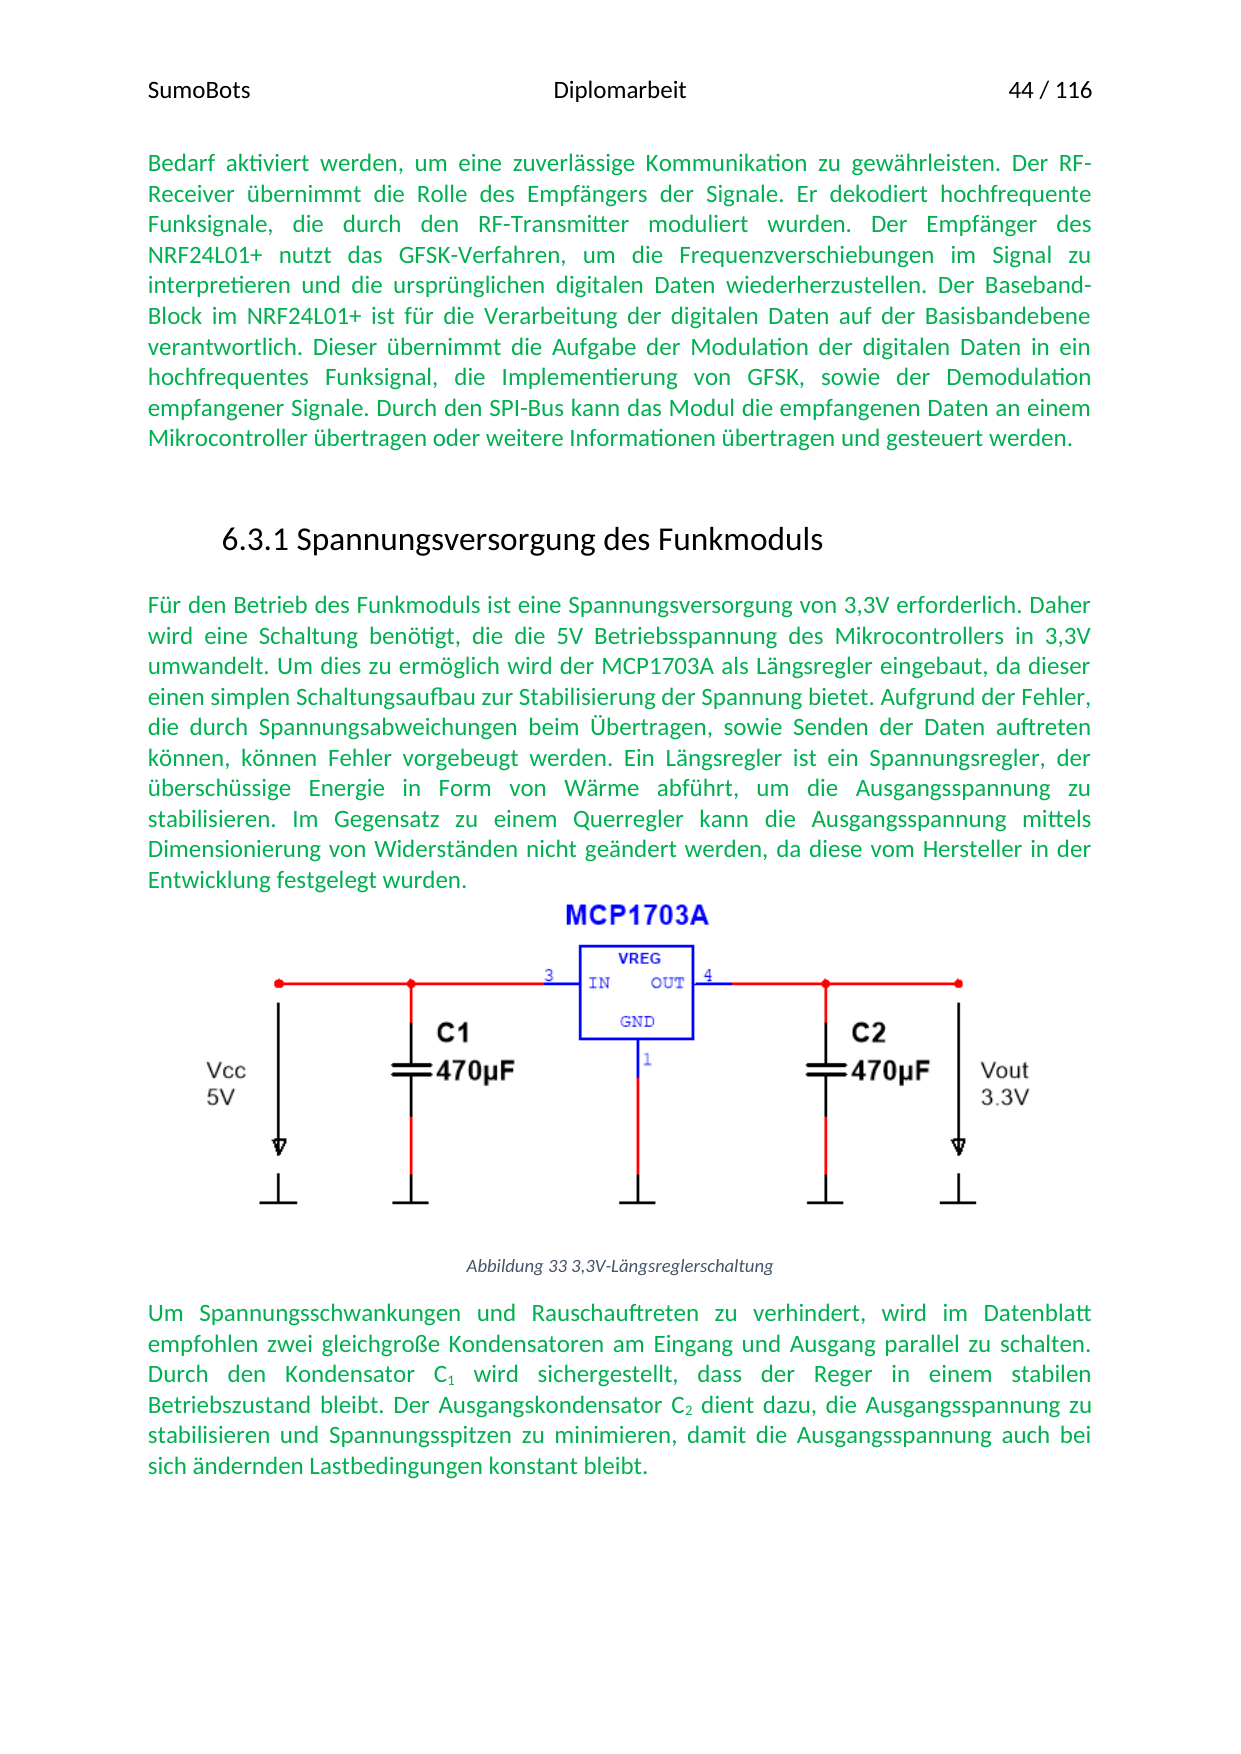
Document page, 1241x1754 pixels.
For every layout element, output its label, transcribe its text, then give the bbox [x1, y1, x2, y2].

text Für den Betrieb des Funkmoduls ist eine Spannungsversorgung von 3,3V erforderlich. Daher wird eine Schaltung benötigt, die die 5V Betriebsspannung des Mikrocontrollers in 3,3V umwandelt. Um dies zu ermöglich wird der MCP1703A als Längsregler eingebaut, da dieser einen simplen Schaltungsaufbau zur Stabilisierung der Spannung bietet. Aufgrund der Fehler, die durch Spannungsabweichungen beim Übertragen, sowie Senden der Daten auftreten können, können Fehler vorgebeugt werden. Ein Längsregler ist ein Spannungsregler, der überschüssige Energie in Form von Wärme abführt, um die Ausgangsspannung zu stabilisieren. Im Gegensatz zu einem Querregler kann die Ausgangsspannung mittels Dimensionierung von Widerständen nicht geändert werden, da diese vom Hersteller in der Entwicklung festgelegt wurden. [148, 589, 1093, 894]
subtitle Spannungsversorgung des Funkmoduls [221, 518, 1093, 559]
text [148, 148, 1093, 453]
picture [147, 894, 1093, 1254]
text Um Spannungsschwankungen und Rauschauftreten zu verhindert, wird im Datenblatt empfohlen zwei gleichgroße Kondensatoren am Eingang und Ausgang parallel zu schalten. Durch den Kondensator C1 wird sichergestellt, dass der Reger in einem stabilen Betriebszustand bleibt. Der Ausgangskondensator C2 dient dazu, die Ausgangsspannung zu stabilisieren und Spannungsspitzen zu minimieren, damit die Ausgangsspannung auch bei sich ändernden Lastbedingungen konstant bleibt. [148, 1297, 1093, 1481]
